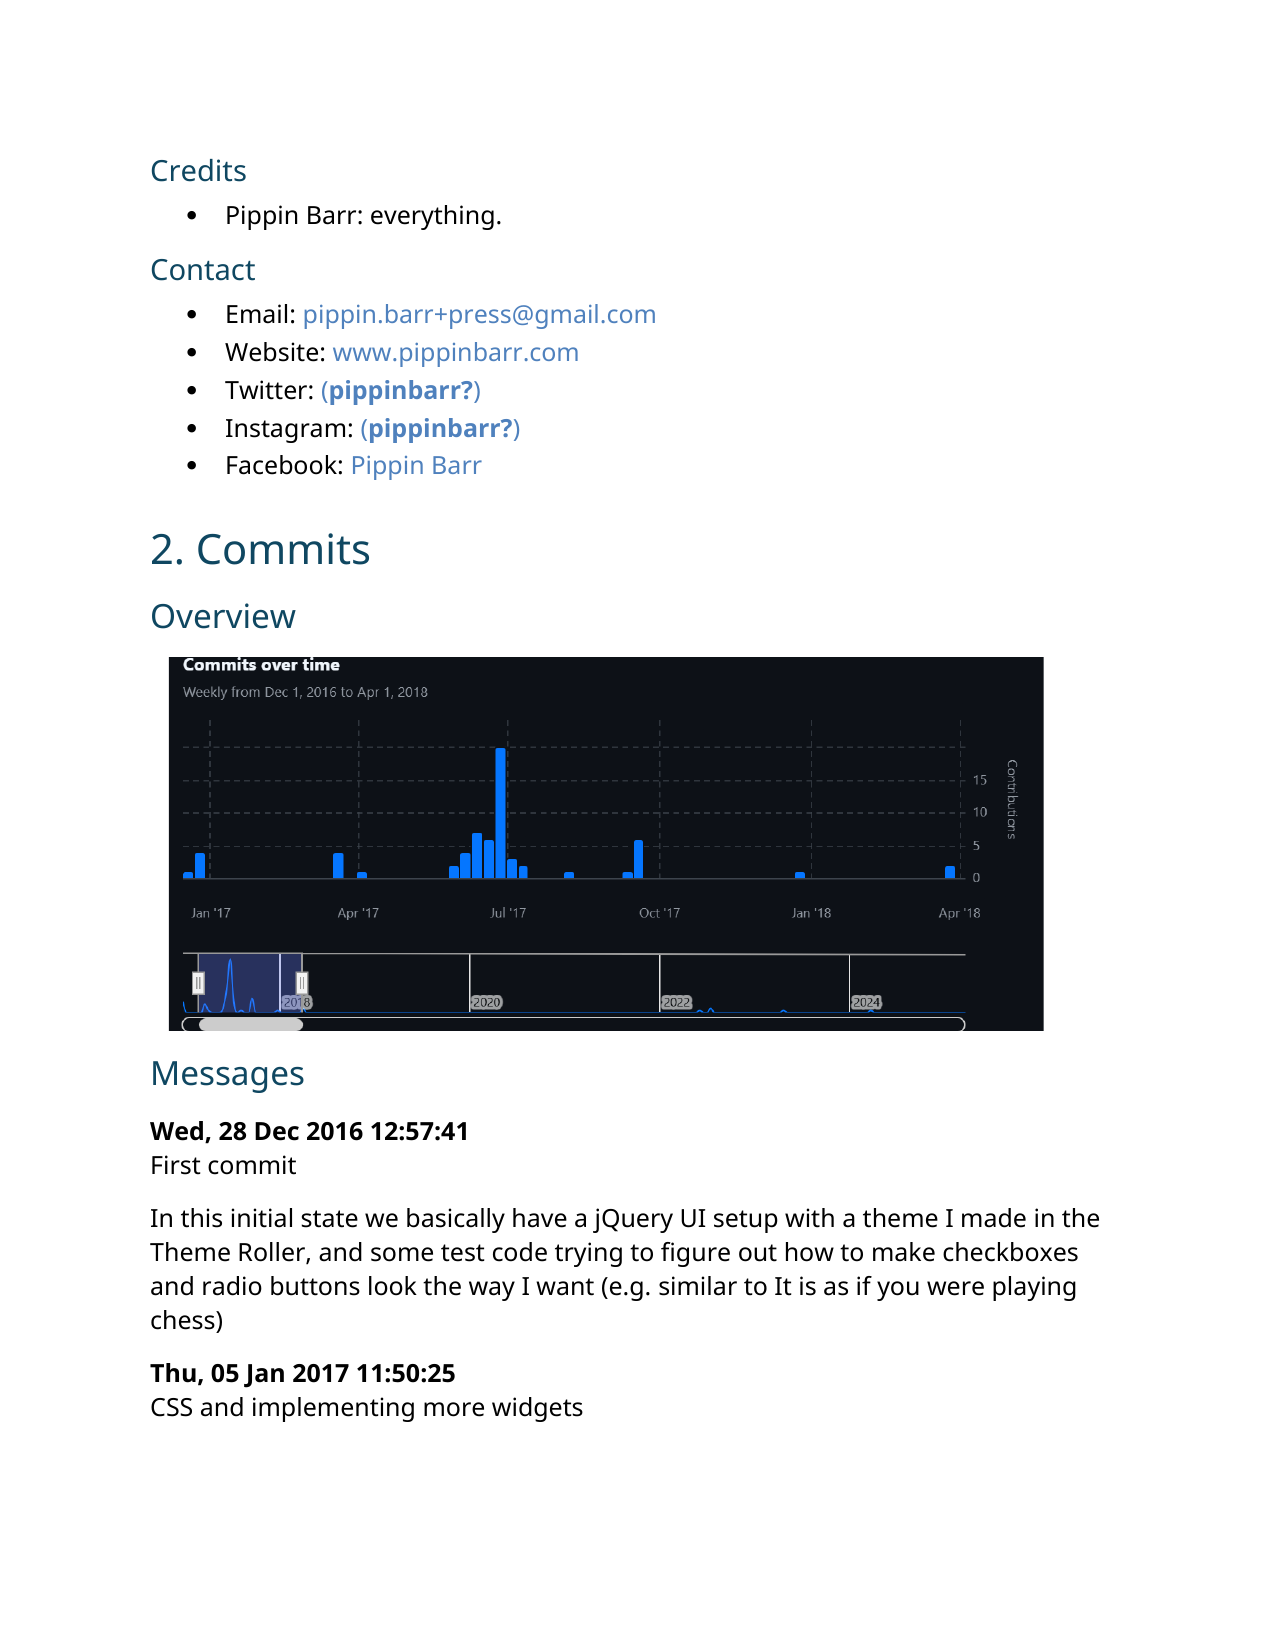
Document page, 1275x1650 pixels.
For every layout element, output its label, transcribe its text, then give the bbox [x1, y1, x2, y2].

text Wed, 28 Dec 2016 12:57:41 First commit [150, 1113, 1125, 1182]
subtitle Credits [150, 150, 1125, 190]
list Twitter: (pippinbarr?) [187, 372, 1125, 406]
list Instagram: (pippinbarr?) [187, 410, 1125, 444]
picture [168, 657, 1044, 1031]
list Email: pippin.barr+press@gmail.com [187, 297, 1125, 331]
list Facebook: Pippin Barr [187, 448, 1125, 482]
text In this initial state we basically have a jQuery UI setup with a theme I made in the Theme Roller, and some test code trying to figure out how to make checkboxes and radio buttons look the way I want (e.g. similar to It is as if you were playing chess) [150, 1200, 1125, 1337]
subtitle 2. Commits [150, 519, 1125, 576]
list Website: www.pippinbarr.com [187, 334, 1125, 369]
text Thu, 05 Jan 2017 11:50:25 CSS and implementing more widgets [150, 1355, 1125, 1423]
list Pippin Barr: everything. [187, 198, 1125, 232]
subtitle Overview [150, 593, 1125, 638]
subtitle Contact [150, 249, 1125, 288]
subtitle Messages [150, 1049, 1125, 1095]
